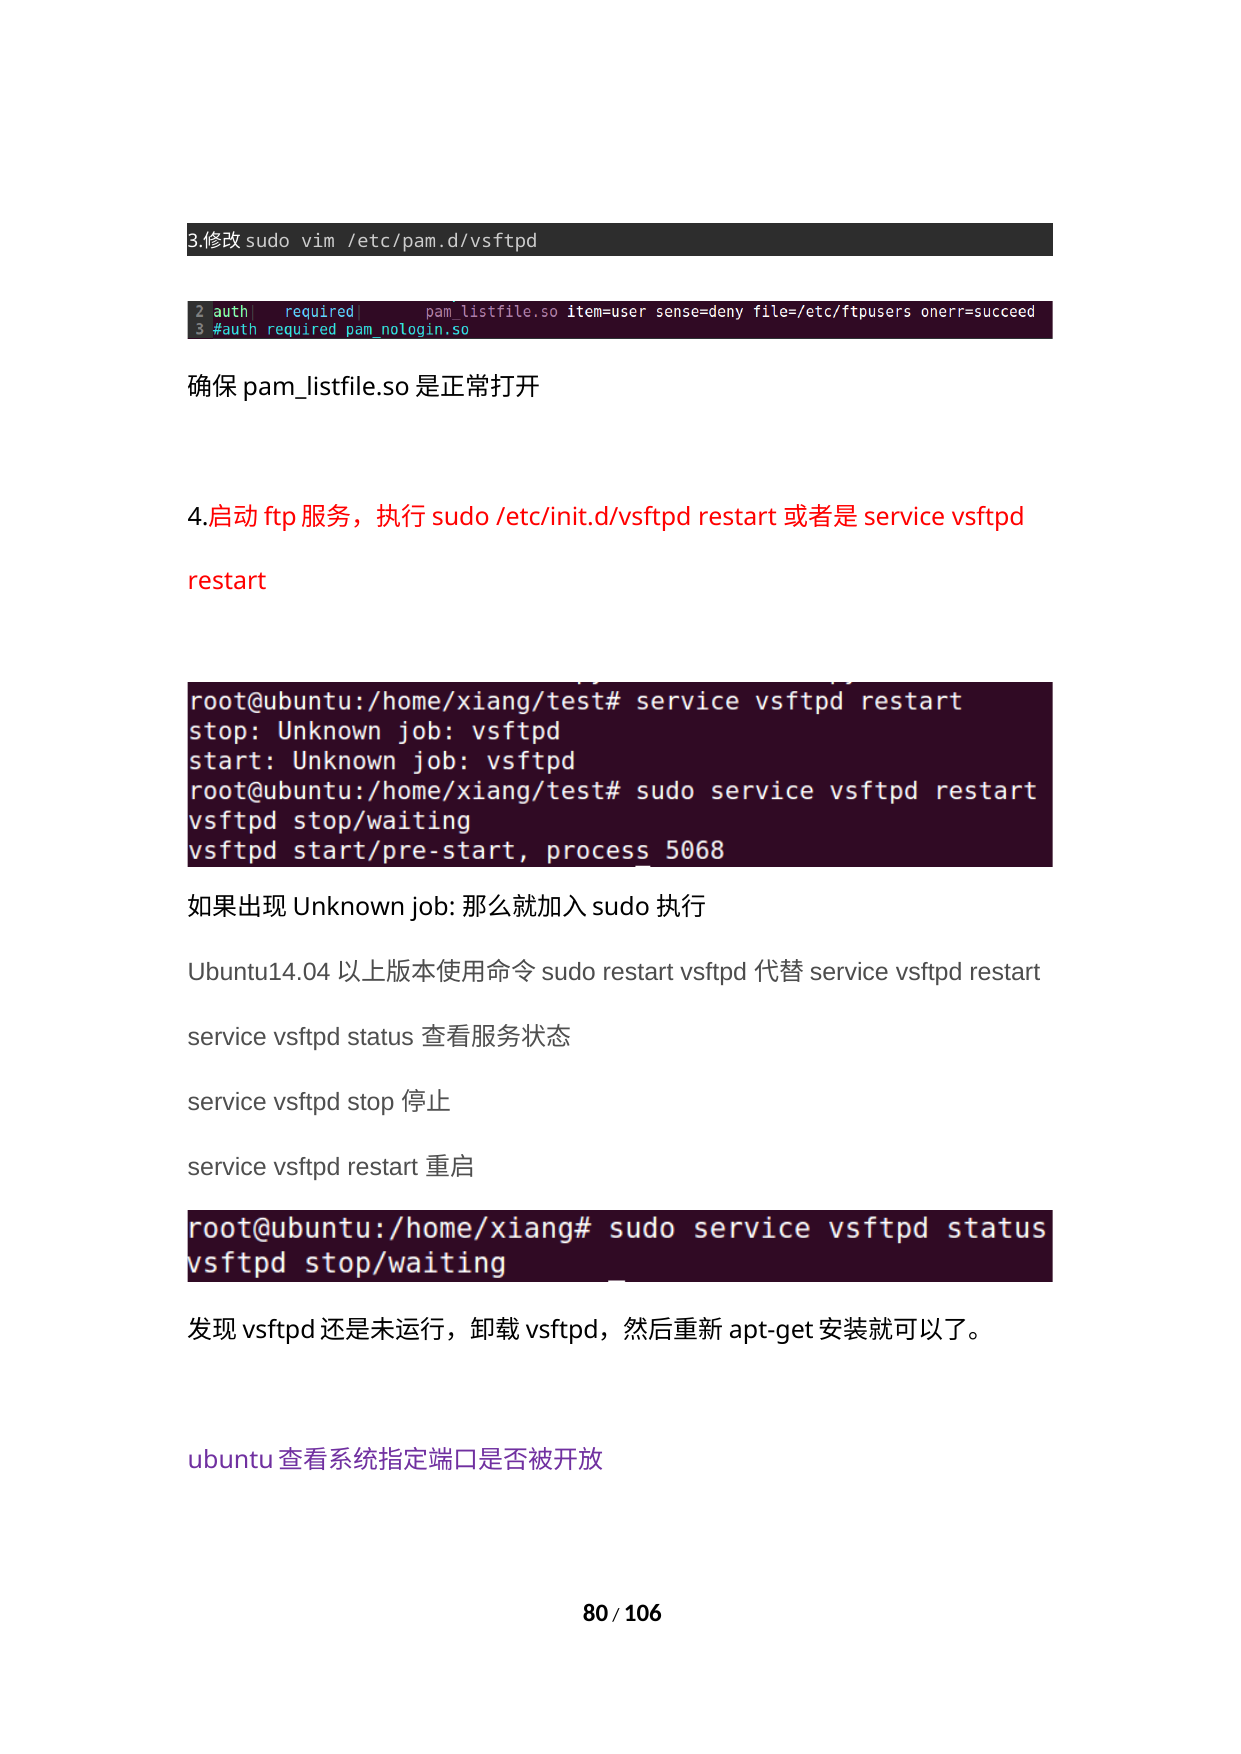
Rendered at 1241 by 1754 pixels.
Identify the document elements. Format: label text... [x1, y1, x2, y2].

text 确保pam_listfile.so是正常打开 [187, 352, 1053, 417]
text Ubuntu14.04以上版本使用命令 sudo restart vsftpd 代替 service vsftpd restart [187, 937, 1053, 1002]
text 4.启动ftp服务，执行sudo /etc/init.d/vsftpd restart 或者是service vsftpd restart [187, 482, 1053, 612]
text service vsftpd status 查看服务状态 [187, 1002, 1053, 1067]
text service vsftpd restart 重启 [187, 1132, 1053, 1197]
picture [187, 682, 1053, 867]
text 3.修改sudo vim /etc/pam.d/vsftpd [187, 223, 1053, 256]
text 如果出现Unknown job: 那么就加入sudo 执行 [187, 872, 1053, 937]
text 发现vsftpd还是未运行，卸载vsftpd，然后重新apt-get安装就可以了。 [187, 1295, 1053, 1360]
text service vsftpd stop 停止 [187, 1067, 1053, 1132]
text ubuntu查看系统指定端口是否被开放 [187, 1425, 1053, 1490]
picture [187, 1210, 1053, 1282]
picture [187, 301, 1053, 339]
